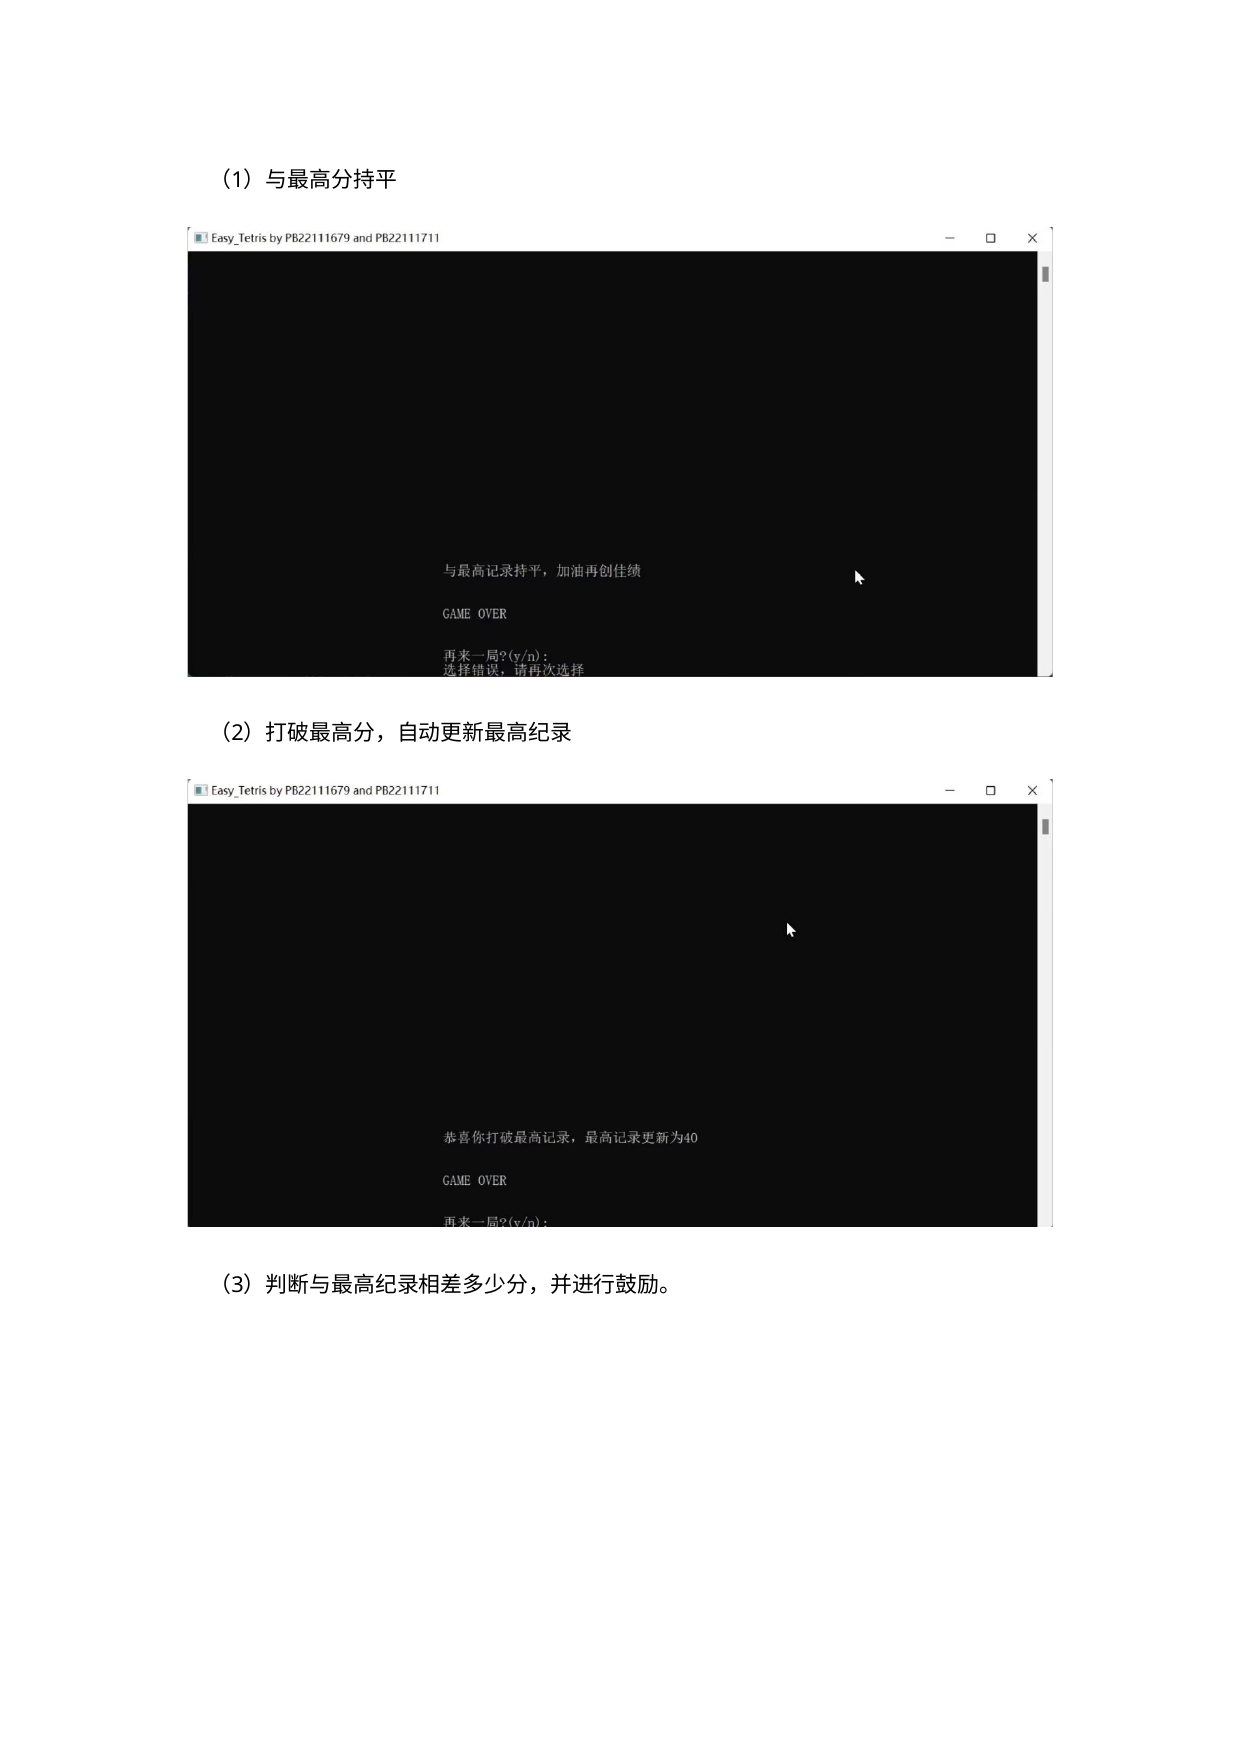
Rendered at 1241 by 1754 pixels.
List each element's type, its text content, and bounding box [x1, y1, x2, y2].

text （2）打破最高分，自动更新最高纪录 [187, 714, 1053, 747]
text （1）与最高分持平 [187, 162, 1053, 194]
picture [187, 779, 1053, 1227]
text （3）判断与最高纪录相差多少分，并进行鼓励。 [187, 1267, 1053, 1299]
picture [187, 227, 1053, 677]
